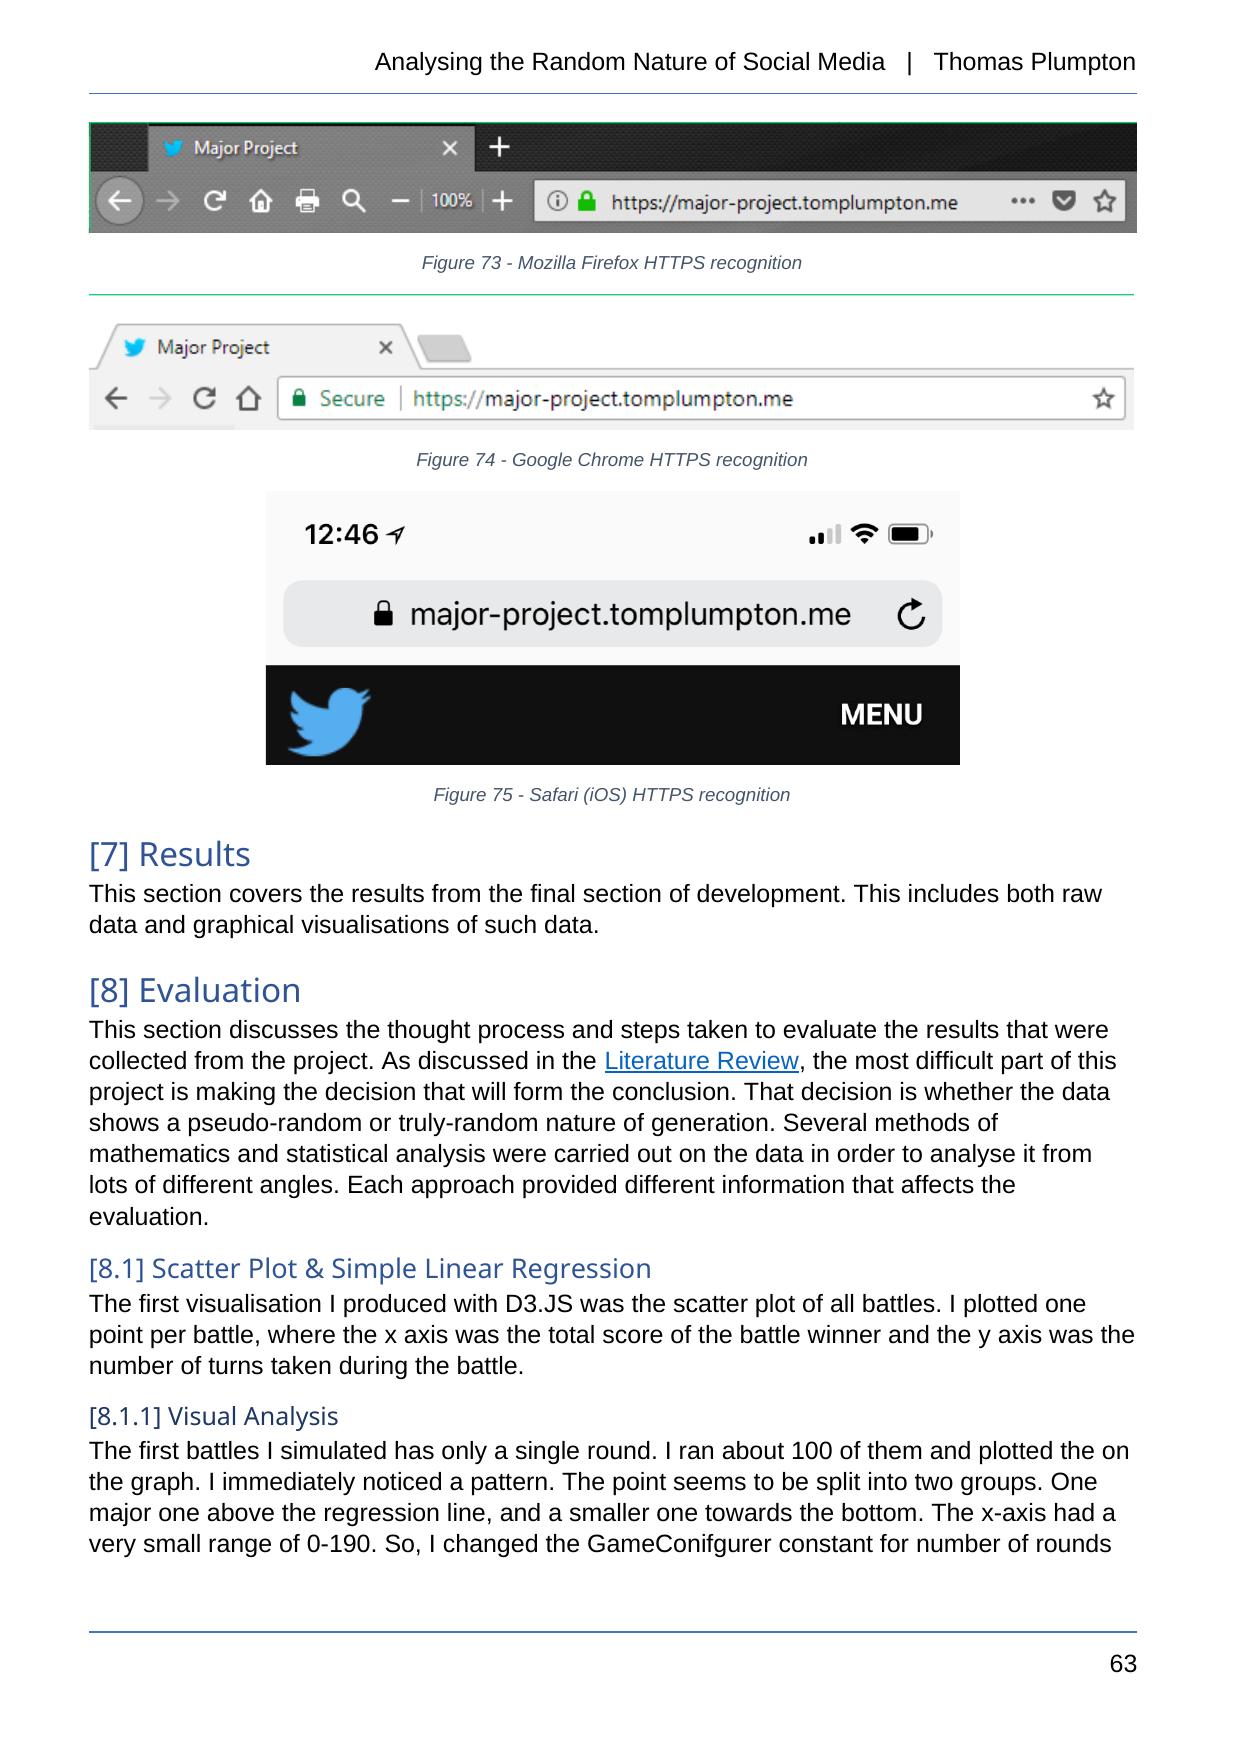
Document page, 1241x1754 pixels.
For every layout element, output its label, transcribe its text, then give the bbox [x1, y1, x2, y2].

text This section discusses the thought process and steps taken to evaluate the results that were collected from the project. As discussed in the Literature Review, the most difficult part of this project is making the decision that will form the conclusion. That decision is whether the data shows a pseudo-random or truly-random nature of generation. Several methods of mathematics and statistical analysis were carried out on the data in order to analyse it from lots of different angles. Each approach provided different information that affects the evaluation. [89, 1015, 1137, 1230]
subtitle [7] Results [89, 830, 1137, 876]
picture [88, 122, 1137, 233]
subtitle [8] Evaluation [89, 966, 1137, 1012]
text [89, 1436, 1137, 1557]
picture [88, 294, 1134, 430]
text This section covers the results from the final section of development. This includes both raw data and graphical visualisations of such data. [89, 879, 1137, 939]
picture [265, 491, 960, 765]
subtitle [8.1] Scatter Plot & Simple Linear Regression [89, 1249, 1137, 1286]
subtitle [8.1.1] Visual Analysis [89, 1399, 1137, 1433]
text The first visualisation I produced with D3.JS was the scatter plot of all battles. I plotted one point per battle, where the x axis was the total score of the battle winner and the y axis was the number of turns taken during the battle. [89, 1289, 1137, 1380]
